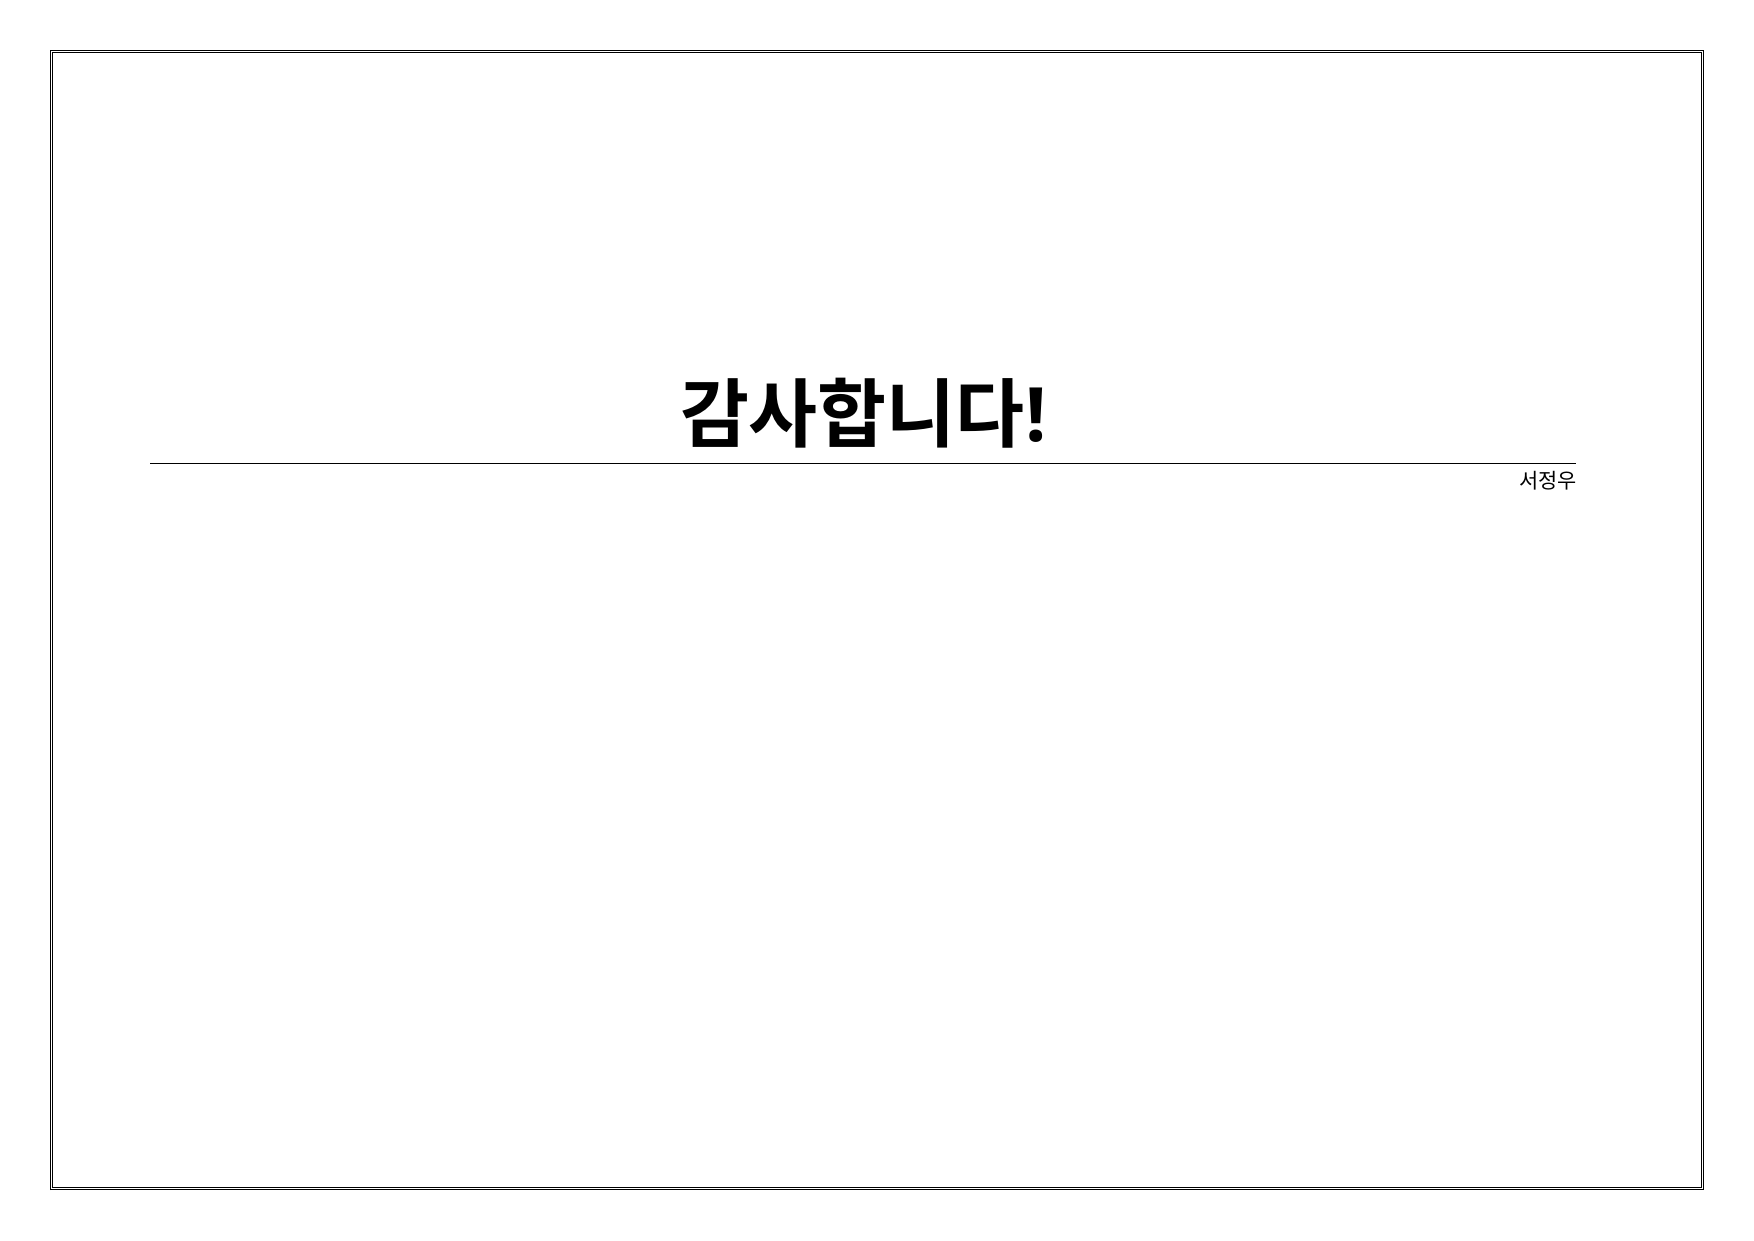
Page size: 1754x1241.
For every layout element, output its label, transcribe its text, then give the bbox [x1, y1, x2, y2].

table_header 감사합니다! [150, 150, 1576, 463]
text 서정우 [150, 464, 1577, 494]
